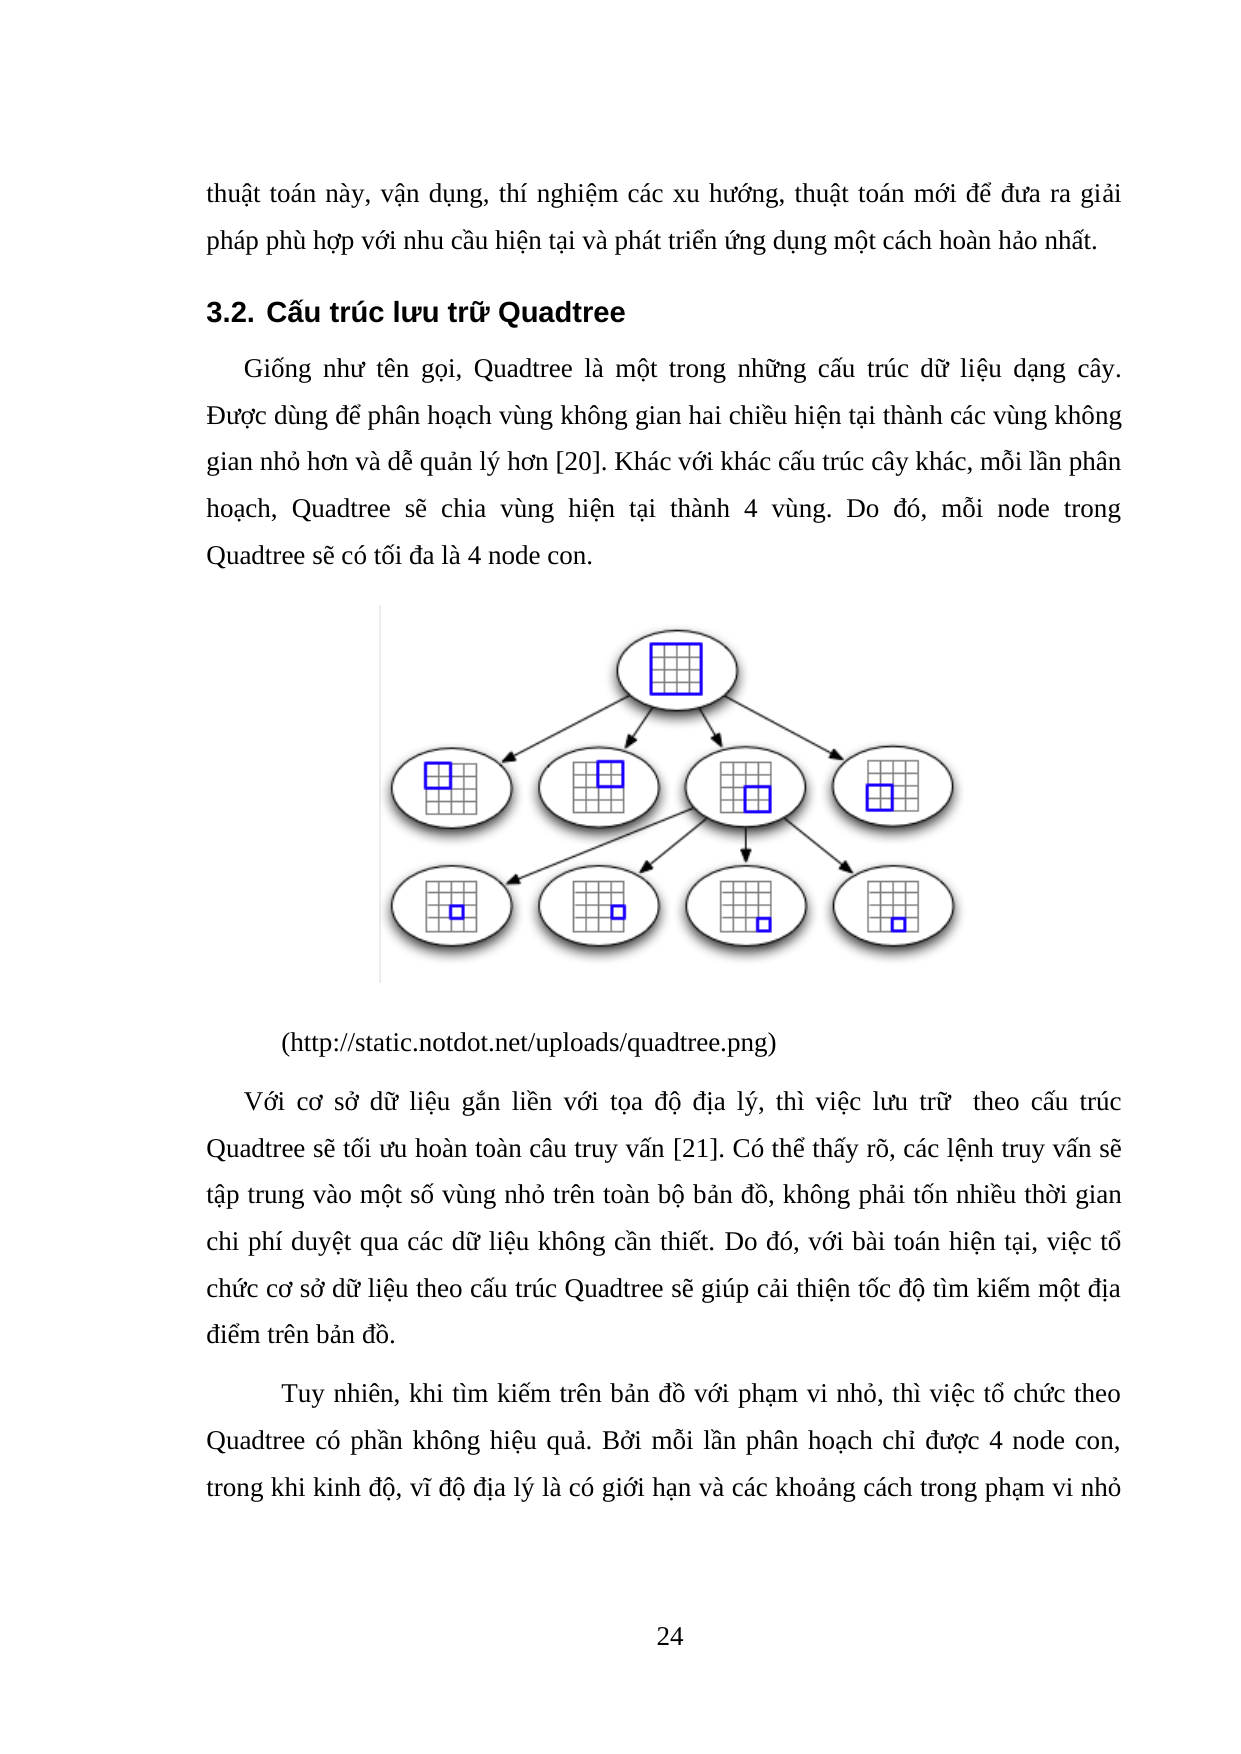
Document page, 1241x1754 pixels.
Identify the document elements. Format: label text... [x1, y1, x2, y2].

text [206, 1378, 1122, 1502]
subtitle Cấu trúc lưu trữ Quadtree [206, 296, 1122, 329]
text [206, 177, 1122, 255]
picture [361, 605, 985, 983]
text Với cơ sở dữ liệu gắn liền với tọa độ địa lý, thì việc lưu trữ theo cấu trúc Quadtree sẽ tối ưu hoàn toàn câu truy vấn. Có thể thấy rõ, các lệnh truy vấn sẽ tập trung vào một số vùng nhỏ trên toàn bộ bản đồ, không phải tốn nhiều thời gian chi phí duyệt qua các dữ liệu không cần thiết. Do đó, với bài toán hiện tại, việc tổ chức cơ sở dữ liệu theo cấu trúc Quadtree sẽ giúp cải thiện tốc độ tìm kiếm một địa điểm trên bản đồ. [206, 1085, 1122, 1349]
text Giống như tên gọi, Quadtree là một trong những cấu trúc dữ liệu dạng cây. Được dùng để phân hoạch vùng không gian hai chiều hiện tại thành các vùng không gian nhỏ hơn và dễ quản lý hơn. Khác với khác cấu trúc cây khác, mỗi lần phân hoạch, Quadtree sẽ chia vùng hiện tại thành 4 vùng. Do đó, mỗi node trong Quadtree sẽ có tối đa là 4 node con. [206, 352, 1122, 570]
